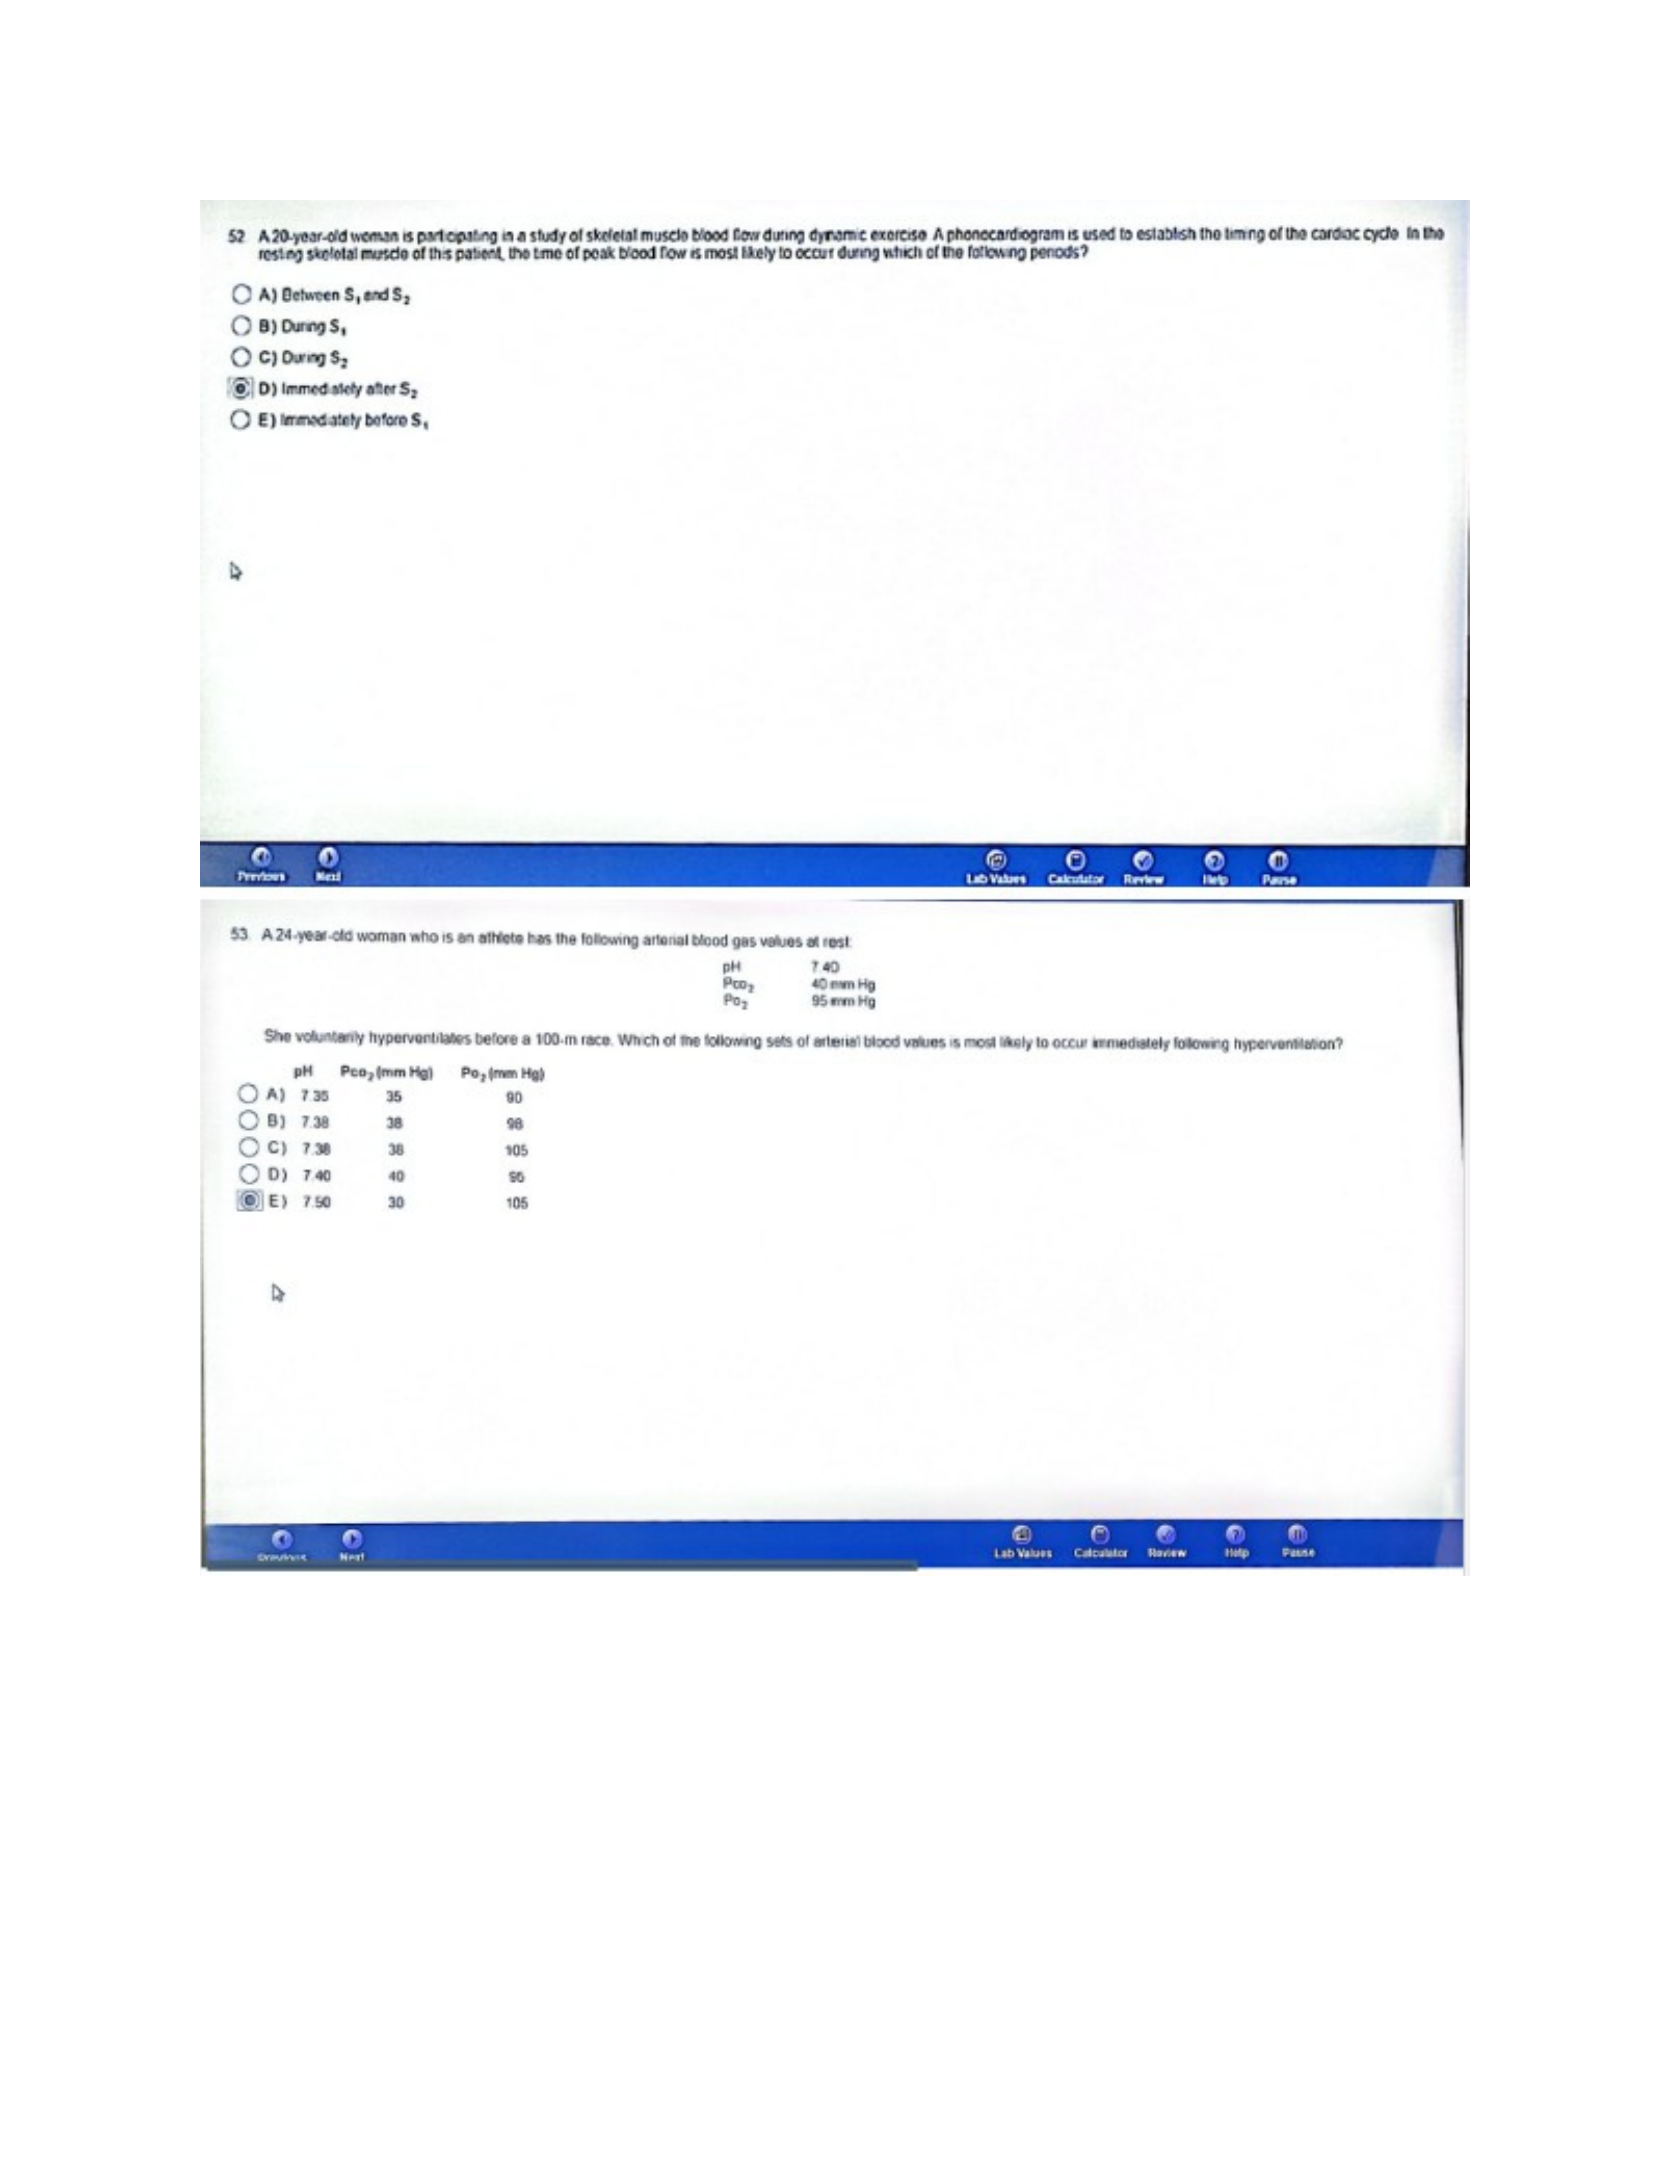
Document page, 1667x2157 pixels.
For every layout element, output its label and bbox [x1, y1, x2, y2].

picture [200, 200, 1470, 1576]
